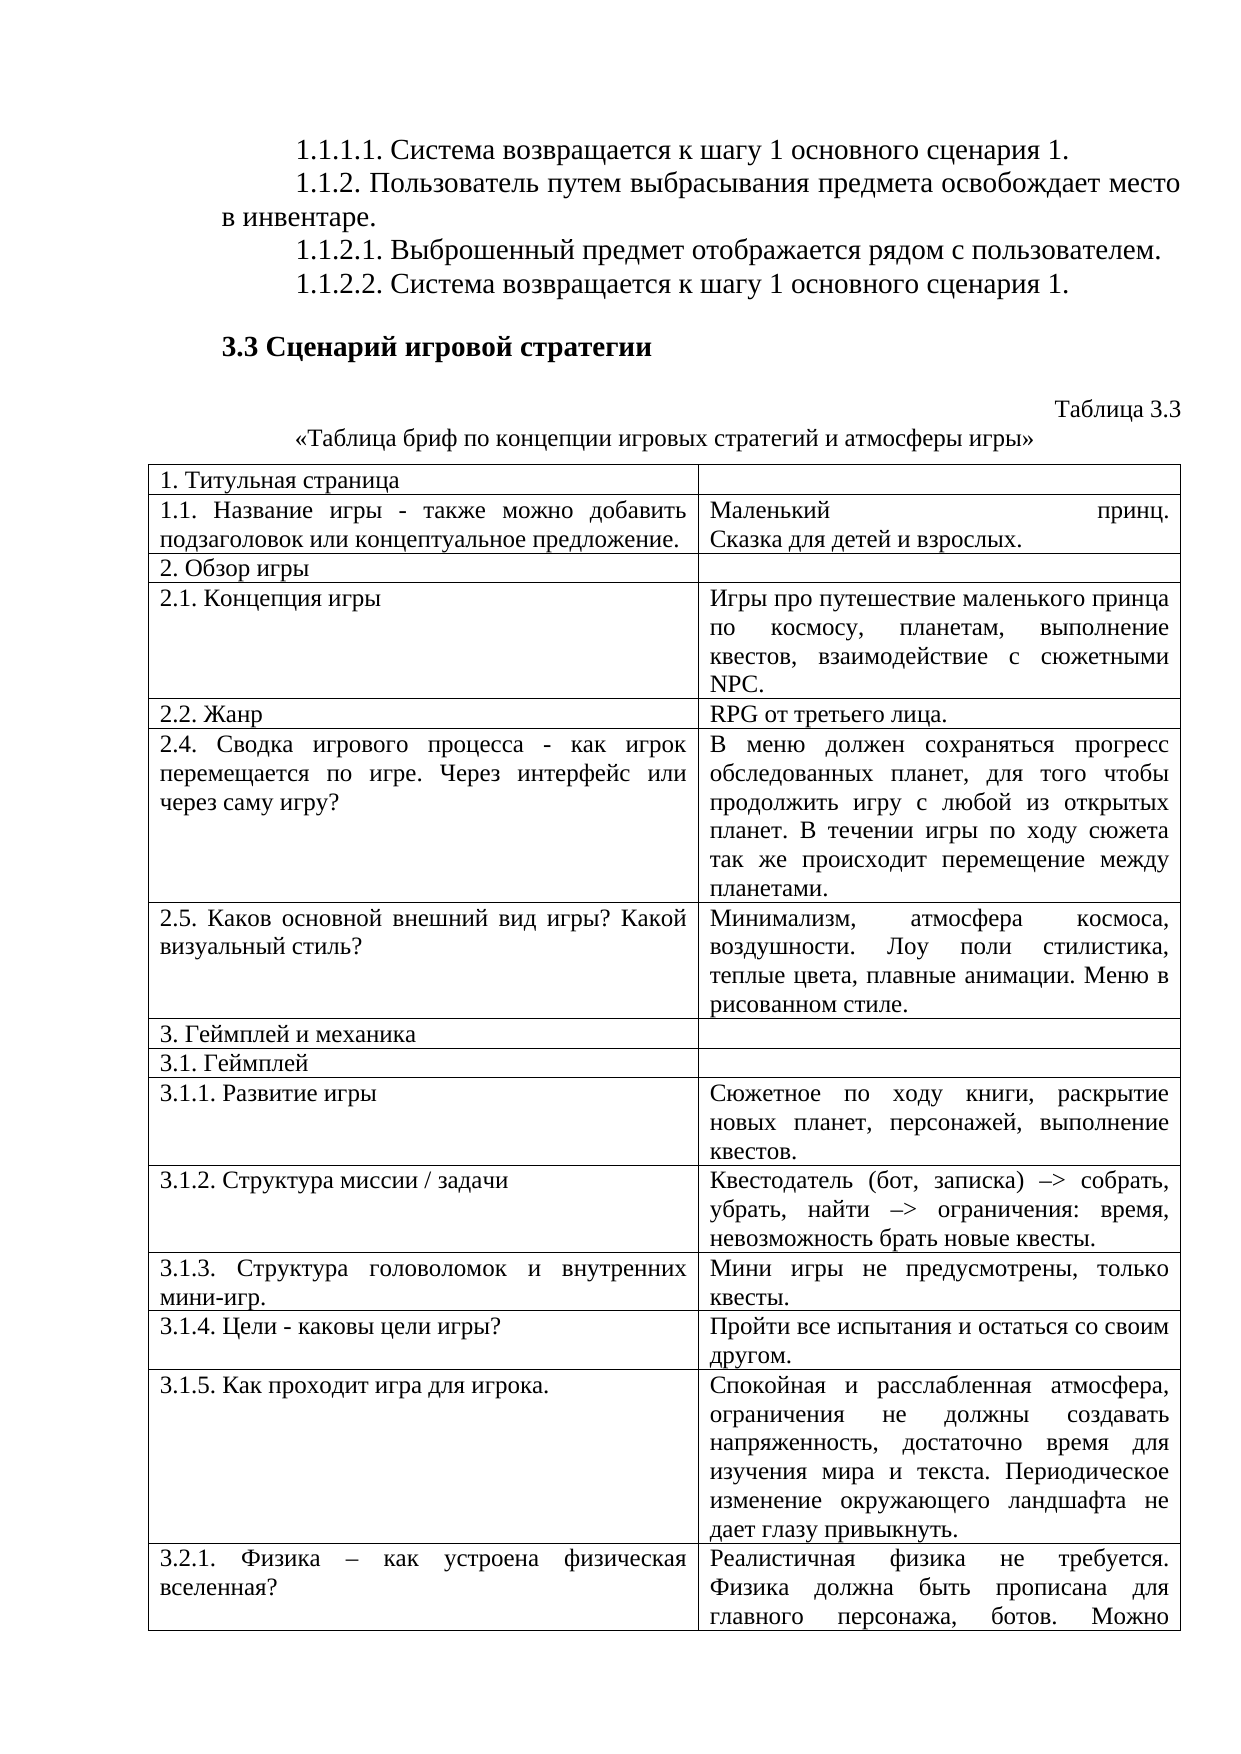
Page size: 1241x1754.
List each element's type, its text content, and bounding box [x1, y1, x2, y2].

table_cell RPG от третьего лица. [699, 699, 1180, 728]
table_cell Минимализм, атмосфера космоса, воздушности. Лоу поли стилистика, теплые цвета, плавные анимации. Меню в рисованном стиле. [699, 903, 1180, 1018]
table_cell В меню должен сохраняться прогресс обследованных планет, для того чтобы продолжить игру с любой из открытых планет. В течении игры по ходу сюжета так же происходит перемещение между планетами. [699, 729, 1180, 902]
table_cell [699, 554, 1180, 582]
table_cell 2.4. Сводка игрового процесса - как игрок перемещается по игре. Через интерфейс или через саму игру? [149, 729, 698, 902]
table_cell 2.5. Каков основной внешний вид игры? Какой визуальный стиль? [149, 903, 698, 1018]
table_cell Мини игры не предусмотрены, только квесты. [699, 1253, 1180, 1310]
table_header 1. Титульная страница [149, 465, 698, 494]
table_cell 2.1. Концепция игры [149, 583, 698, 698]
subtitle 3.3 Сценарий игровой стратегии [148, 329, 1181, 362]
list Таблица 3.3 [223, 394, 1181, 423]
text 1.1.2.1. Выброшенный предмет отображается рядом с пользователем. [221, 232, 1181, 266]
table_cell [699, 1049, 1180, 1077]
table_cell Спокойная и расслабленная атмосфера, ограничения не должны создавать напряженность, достаточно время для изучения мира и текста. Периодическое изменение окружающего ландшафта не дает глазу привыкнуть. [699, 1370, 1180, 1542]
table_cell [699, 1019, 1180, 1047]
text 1.1.1.1. Система возвращается к шагу 1 основного сценария 1. [221, 132, 1181, 165]
text 1.1.2.2. Система возвращается к шагу 1 основного сценария 1. [221, 266, 1181, 299]
table_cell 3.1.2. Структура миссии / задачи [149, 1166, 698, 1252]
table_cell 3.1.4. Цели - каковы цели игры? [149, 1311, 698, 1369]
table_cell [699, 1544, 1180, 1630]
table_cell 3.1.5. Как проходит игра для игрока. [149, 1370, 698, 1542]
table_cell Маленький принц. Сказка для детей и взрослых. [699, 495, 1180, 552]
table_cell 1.1. Название игры - также можно добавить подзаголовок или концептуальное предложение. [149, 495, 698, 552]
table_cell 3.1.1. Развитие игры [149, 1078, 698, 1164]
table_cell Сюжетное по ходу книги, раскрытие новых планет, персонажей, выполнение квестов. [699, 1078, 1180, 1164]
table_cell 2.2. Жанр [149, 699, 698, 728]
table_cell Квестодатель (бот, записка) –> собрать, убрать, найти –> ограничения: время, невозможность брать новые квесты. [699, 1166, 1180, 1252]
table_cell Игры про путешествие маленького принца по космосу, планетам, выполнение квестов, взаимодействие с сюжетными NPC. [699, 583, 1180, 698]
table_cell 3.1.3. Структура головоломок и внутренних мини-игр. [149, 1253, 698, 1310]
table_header [699, 465, 1180, 494]
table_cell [149, 1544, 698, 1630]
table_cell 3.1. Геймплей [149, 1049, 698, 1077]
table_cell Пройти все испытания и остаться со своим другом. [699, 1311, 1180, 1369]
text 1.1.2. Пользователь путем выбрасывания предмета освобождает место в инвентаре. [221, 165, 1181, 232]
table_cell 2. Обзор игры [149, 554, 698, 582]
table_cell 3. Геймплей и механика [149, 1019, 698, 1047]
list «Таблица бриф по концепции игровых стратегий и атмосферы игры» [148, 423, 1181, 452]
